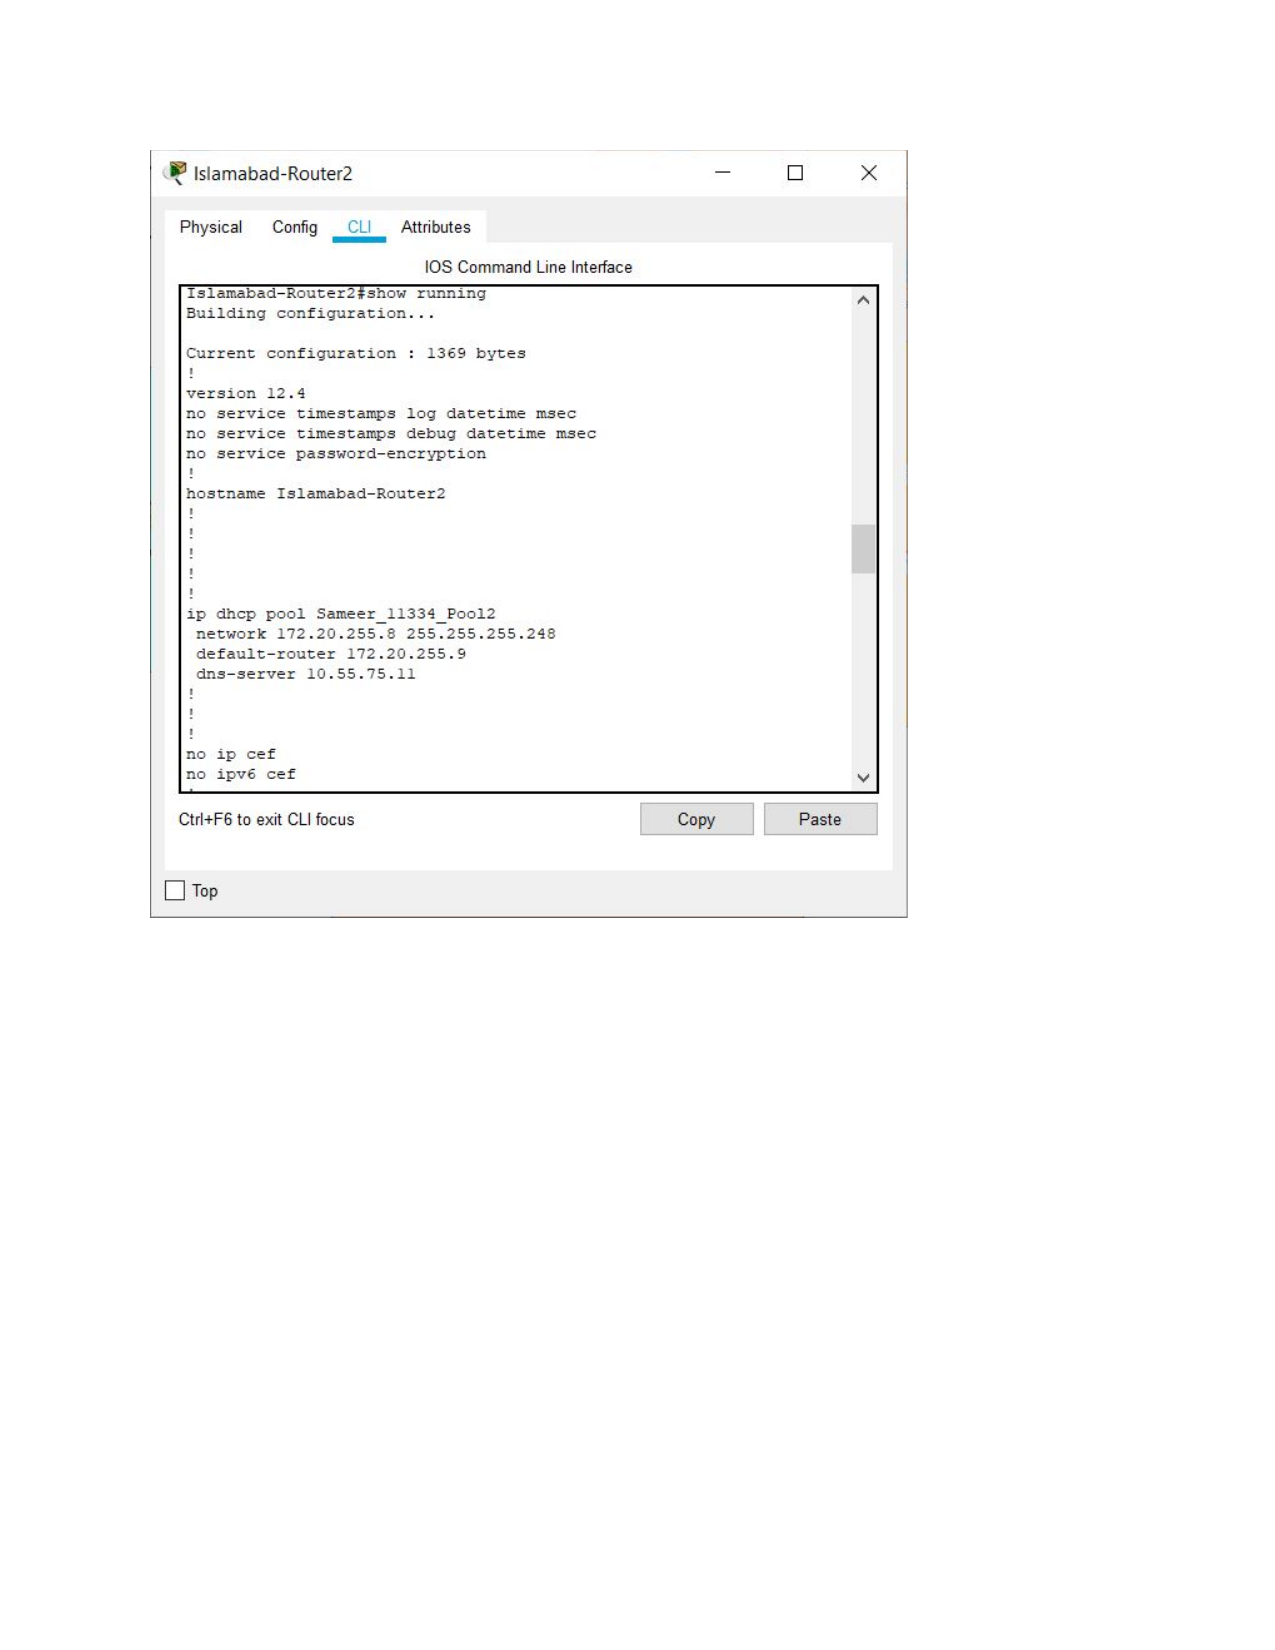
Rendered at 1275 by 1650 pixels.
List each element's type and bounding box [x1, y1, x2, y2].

picture [150, 150, 908, 918]
